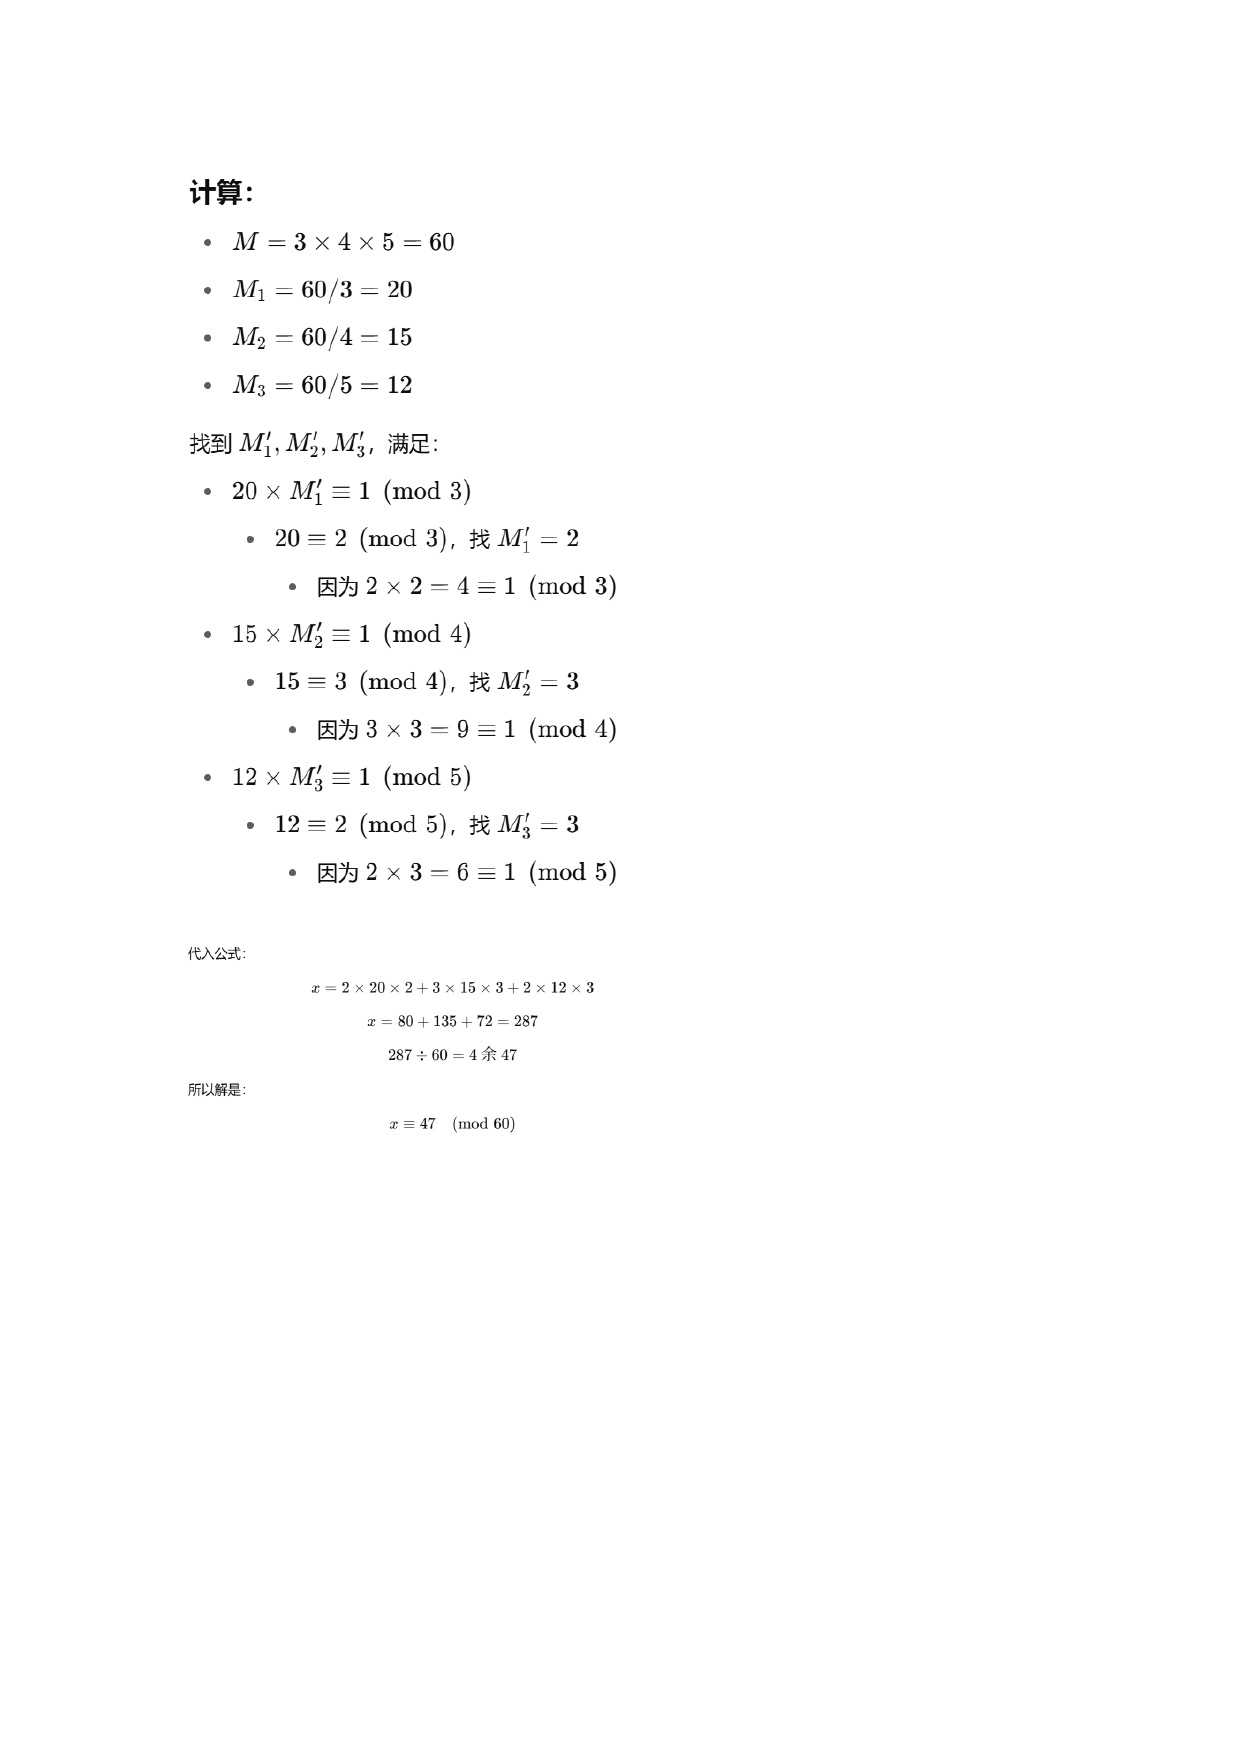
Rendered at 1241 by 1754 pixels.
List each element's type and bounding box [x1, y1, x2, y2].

picture [187, 162, 640, 891]
picture [187, 938, 614, 1152]
